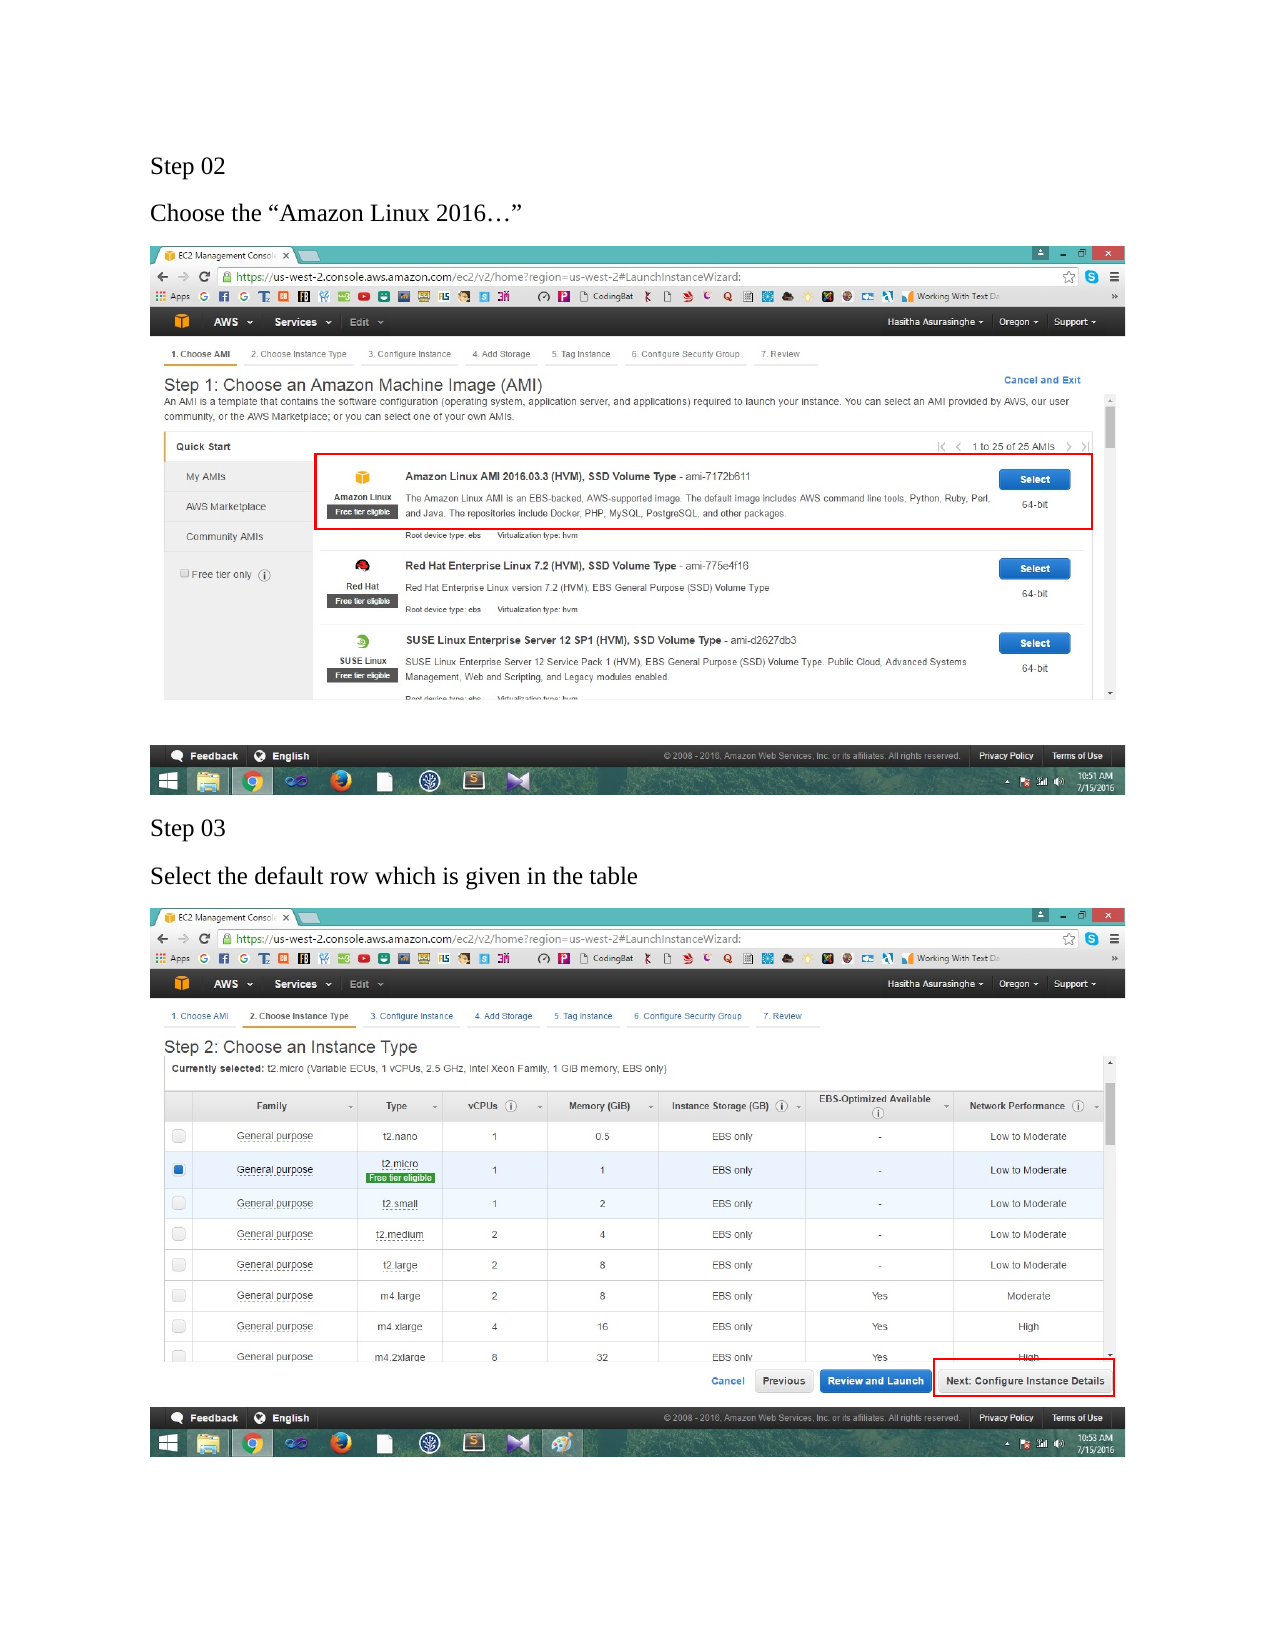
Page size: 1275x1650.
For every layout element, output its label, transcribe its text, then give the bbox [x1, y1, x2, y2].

text Choose the “Amazon Linux 2016…” [150, 198, 1125, 227]
text Step 03 [150, 813, 1125, 842]
text Step 02 [150, 151, 1125, 179]
picture [150, 908, 1125, 1457]
text Select the default row which is given in the table [150, 861, 1125, 890]
picture [150, 246, 1125, 795]
